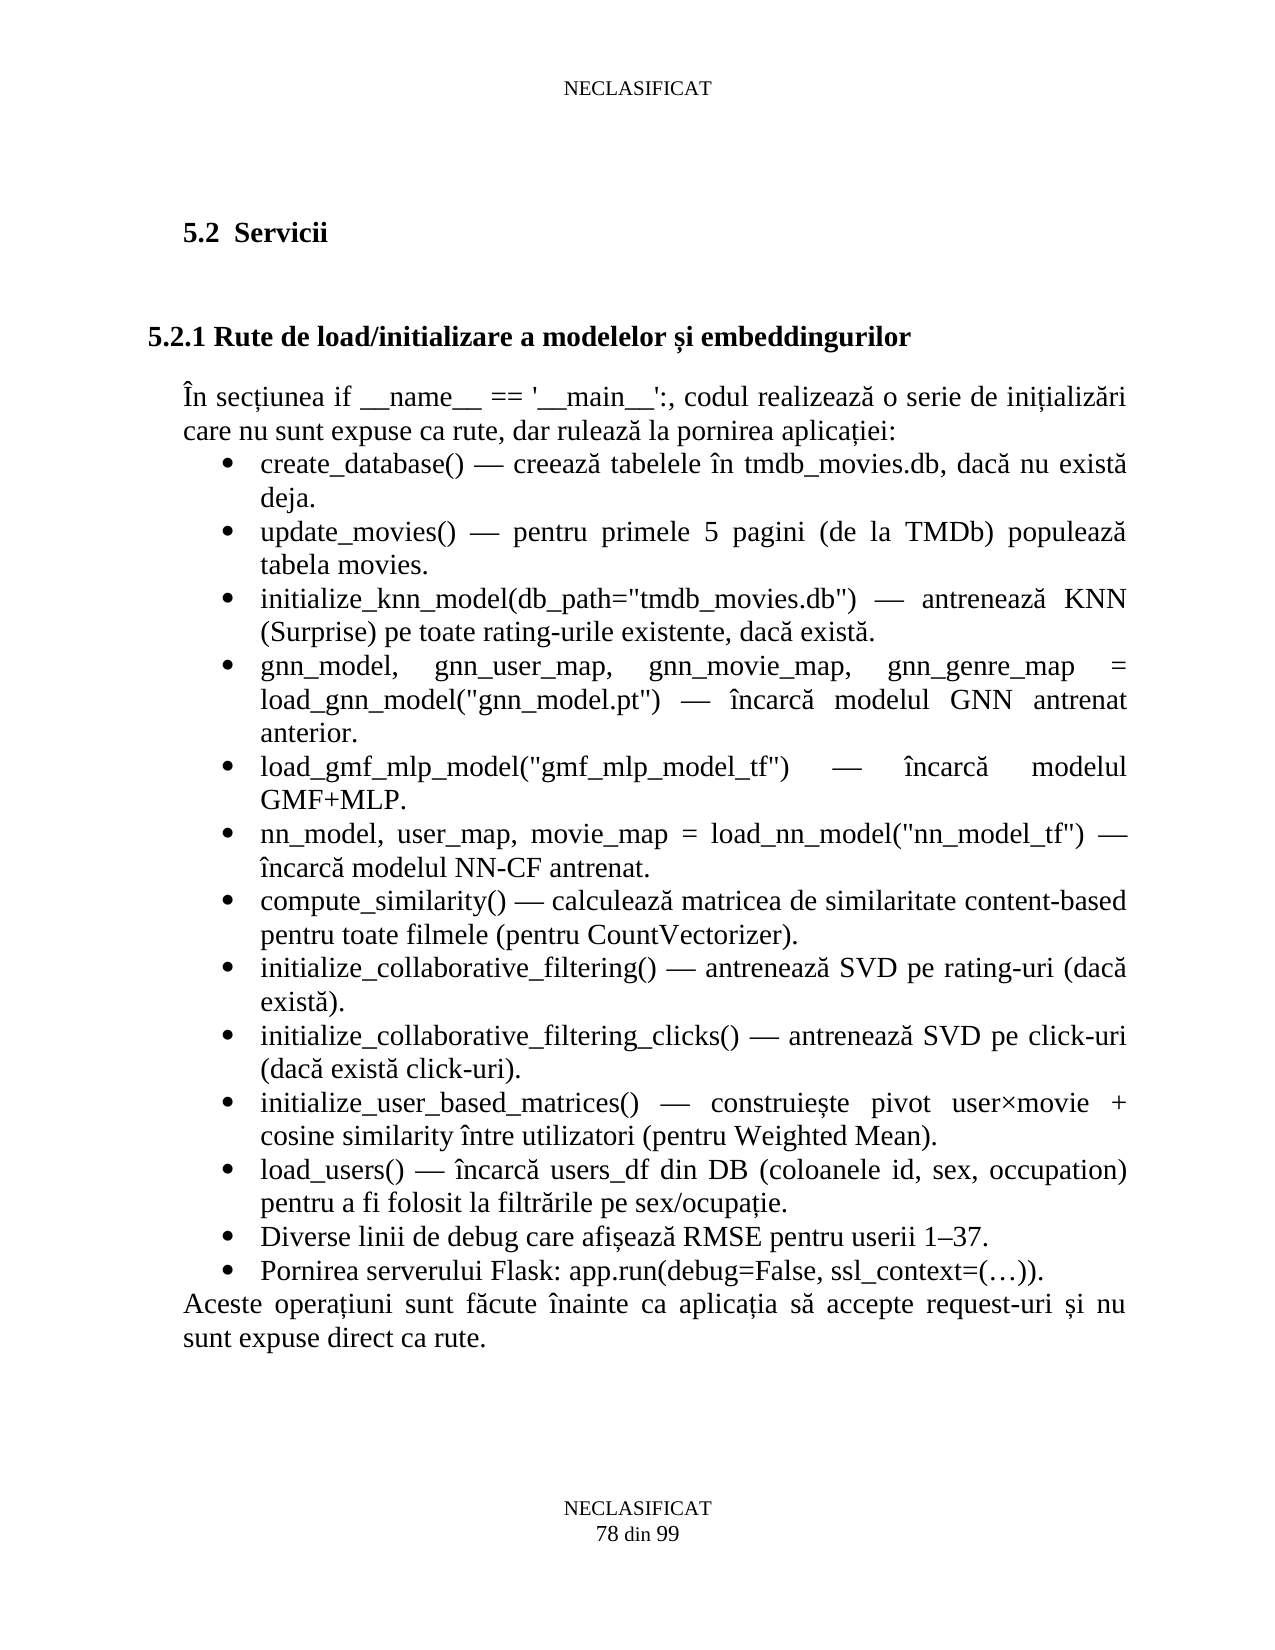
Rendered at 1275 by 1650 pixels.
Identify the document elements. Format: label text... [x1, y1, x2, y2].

subtitle 5.2.1 Rute de load/initializare a modelelor și embeddingurilor [148, 319, 1127, 353]
list load_gmf_mlp_model("gmf_mlp_model_tf") — încarcă modelul GMF+MLP. [223, 749, 1127, 816]
list initialize_user_based_matrices() — construiește pivot user×movie + cosine similarity între utilizatori (pentru Weighted Mean). [223, 1085, 1127, 1152]
text În secțiunea if __name__ == '__main__':, codul realizează o serie de inițializări care nu sunt expuse ca rute, dar rulează la pornirea aplicației: [183, 379, 1127, 447]
list create_database() — creează tabelele în tmdb_movies.db, dacă nu există deja. [223, 447, 1127, 514]
list initialize_collaborative_filtering_clicks() — antrenează SVD pe click-uri (dacă există click-uri). [223, 1018, 1127, 1085]
list initialize_collaborative_filtering() — antrenează SVD pe rating-uri (dacă există). [223, 950, 1127, 1018]
list Pornirea serverului Flask: app.run(debug=False, ssl_context=(…)). [223, 1253, 1127, 1286]
text Aceste operațiuni sunt făcute înainte ca aplicația să accepte request-uri și nu sunt expuse direct ca rute. [183, 1286, 1127, 1353]
list initialize_knn_model(db_path="tmdb_movies.db") — antrenează KNN (Surprise) pe toate rating-urile existente, dacă există. [223, 581, 1127, 648]
list nn_model, user_map, movie_map = load_nn_model("nn_model_tf") — încarcă modelul NN-CF antrenat. [223, 816, 1127, 883]
list gnn_model, gnn_user_map, gnn_movie_map, gnn_genre_map = load_gnn_model("gnn_model.pt") — încarcă modelul GNN antrenat anterior. [223, 648, 1127, 749]
list compute_similarity() — calculează matricea de similaritate content-based pentru toate filmele (pentru CountVectorizer). [223, 883, 1127, 950]
subtitle 5.2 Servicii [183, 215, 1127, 248]
list update_movies() — pentru primele 5 pagini (de la TMDb) populează tabela movies. [223, 514, 1127, 581]
list Diverse linii de debug care afișează RMSE pentru userii 1–37. [223, 1219, 1127, 1253]
list load_users() — încarcă users_df din DB (coloanele id, sex, occupation) pentru a fi folosit la filtrările pe sex/ocupație. [223, 1152, 1127, 1219]
